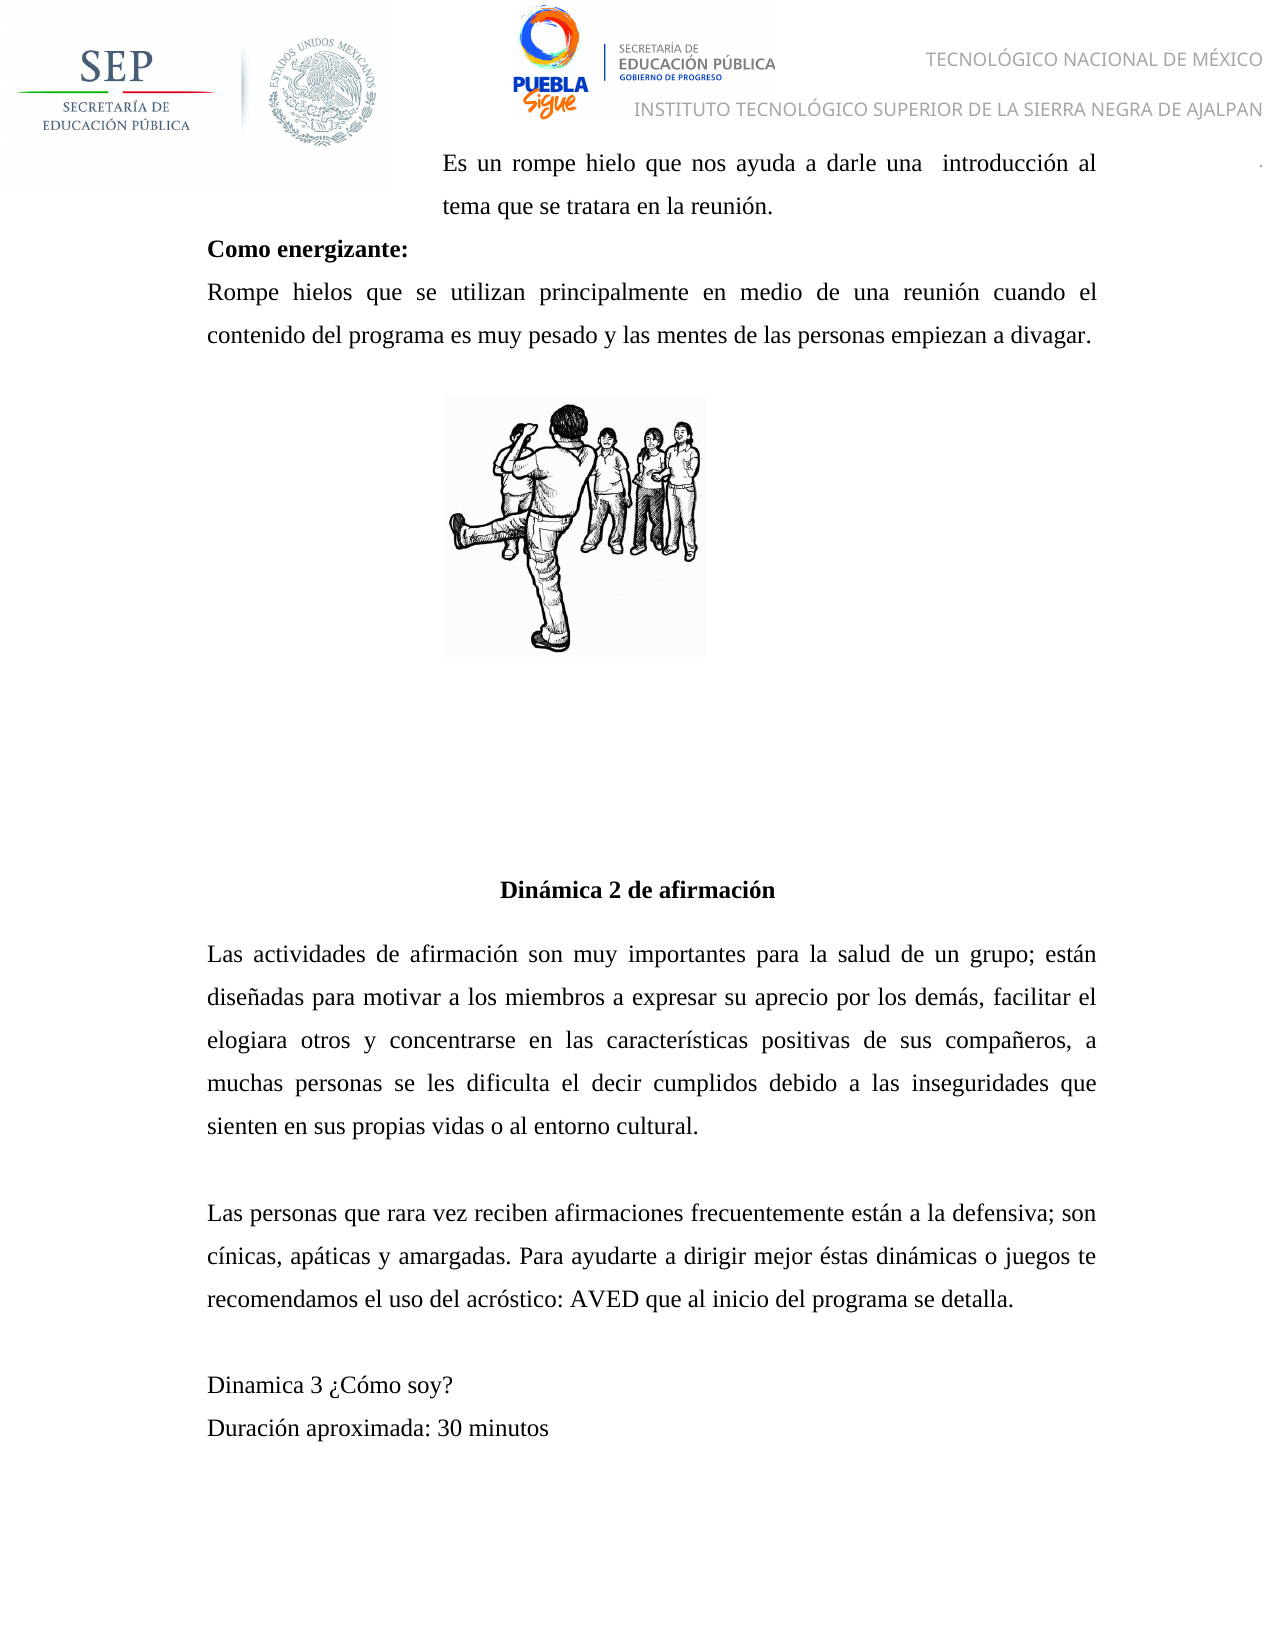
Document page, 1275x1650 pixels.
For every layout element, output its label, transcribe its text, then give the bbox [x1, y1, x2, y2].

text Las actividades de afirmación son muy importantes para la salud de un grupo; están diseñadas para motivar a los miembros a expresar su aprecio por los demás, facilitar el elogiara otros y concentrarse en las características positivas de sus compañeros, a muchas personas se les dificulta el decir cumplidos debido a las inseguridades que sienten en sus propias vidas o al entorno cultural. [207, 939, 1098, 1140]
text Rompe hielos que se utilizan principalmente en medio de una reunión cuando el contenido del programa es muy pesado y las mentes de las personas empiezan a divagar. [207, 277, 1098, 349]
text Dinamica 3 ¿Cómo soy? [207, 1370, 1098, 1399]
text Como energizante: [207, 234, 1098, 263]
picture [0, 0, 394, 191]
text Es un rompe hielo que nos ayuda a darle una introducción al tema que se tratara en la reunión. [207, 148, 1098, 219]
text Las personas que rara vez reciben afirmaciones frecuentemente están a la defensiva; son cínicas, apáticas y amargadas. Para ayudarte a dirigir mejor éstas dinámicas o juegos te recomendamos el uso del acróstico: AVED que al inicio del programa se detalla. [207, 1198, 1098, 1313]
text Dinámica 2 de afirmación [177, 875, 1098, 904]
text Duración aproximada: 30 minutos [207, 1413, 1098, 1442]
picture [513, 4, 776, 120]
